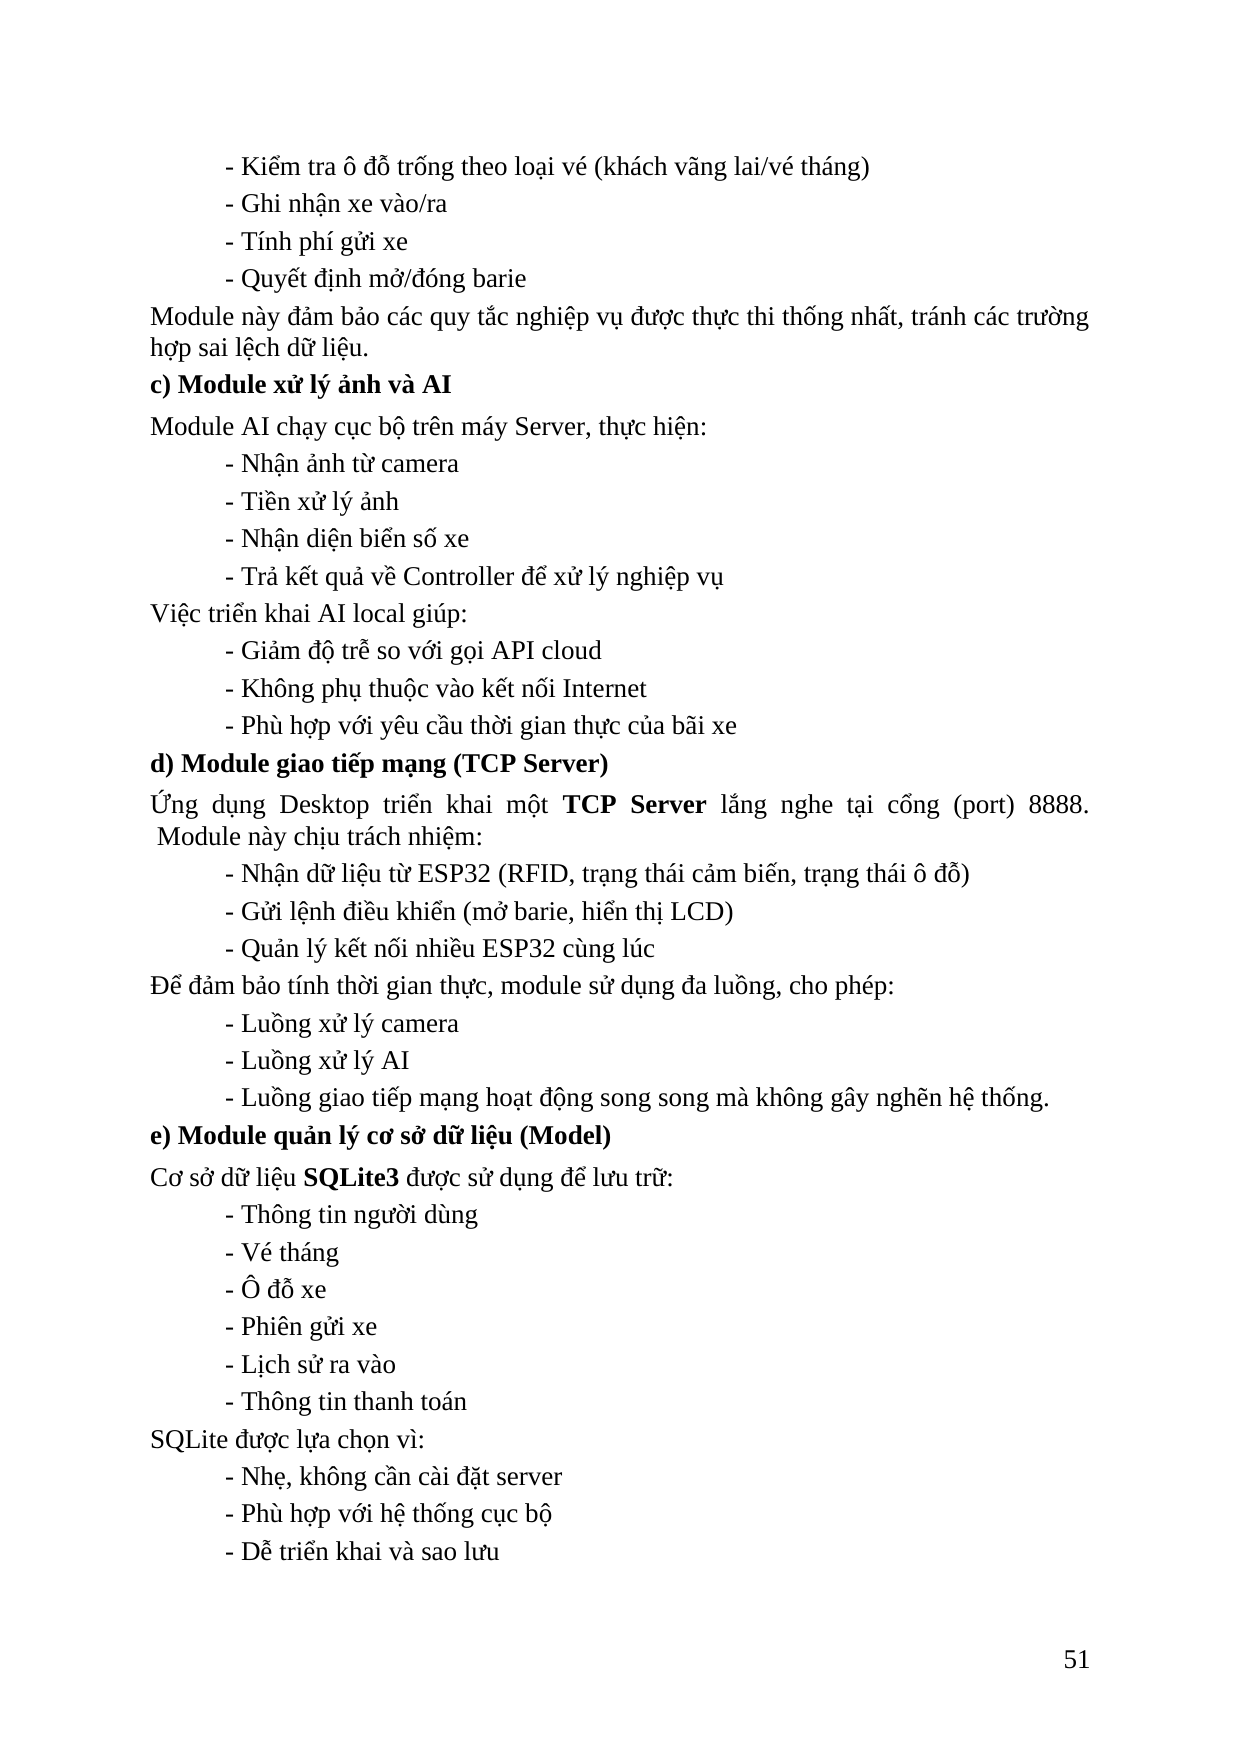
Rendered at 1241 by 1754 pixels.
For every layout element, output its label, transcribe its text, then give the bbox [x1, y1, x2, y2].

text - Kiểm tra ô đỗ trống theo loại vé (khách vãng lai/vé tháng) [225, 150, 1090, 181]
text Ứng dụng Desktop triển khai một TCP Server lắng nghe tại cổng (port) 8888. Module này chịu trách nhiệm: [150, 789, 1090, 851]
text - Luồng xử lý camera [225, 1007, 1090, 1038]
text - Nhẹ, không cần cài đặt server [225, 1460, 1090, 1491]
subtitle c) Module xử lý ảnh và AI [150, 368, 1090, 399]
text - Phiên gửi xe [225, 1311, 1090, 1342]
subtitle e) Module quản lý cơ sở dữ liệu (Model) [150, 1119, 1090, 1150]
text - Quản lý kết nối nhiều ESP32 cùng lúc [225, 932, 1090, 963]
text - Ô đỗ xe [225, 1273, 1090, 1304]
text SQLite được lựa chọn vì: [150, 1423, 1090, 1454]
text - Lịch sử ra vào [225, 1348, 1090, 1379]
subtitle d) Module giao tiếp mạng (TCP Server) [150, 747, 1090, 778]
text - Tính phí gửi xe [225, 225, 1090, 256]
text - Vé tháng [225, 1236, 1090, 1267]
text - Thông tin người dùng [225, 1198, 1090, 1229]
text Module AI chạy cục bộ trên máy Server, thực hiện: [150, 410, 1090, 441]
text - Nhận ảnh từ camera [225, 447, 1090, 479]
text - Thông tin thanh toán [225, 1385, 1090, 1416]
text - Ghi nhận xe vào/ra [225, 187, 1090, 218]
text - Giảm độ trễ so với gọi API cloud [225, 634, 1090, 666]
text - Nhận diện biển số xe [225, 522, 1090, 553]
text - Tiền xử lý ảnh [225, 485, 1090, 516]
text Để đảm bảo tính thời gian thực, module sử dụng đa luồng, cho phép: [150, 969, 1090, 1001]
text - Trả kết quả về Controller để xử lý nghiệp vụ [225, 560, 1090, 591]
text - Phù hợp với yêu cầu thời gian thực của bãi xe [225, 709, 1090, 740]
text - Gửi lệnh điều khiển (mở barie, hiển thị LCD) [225, 894, 1090, 926]
text Việc triển khai AI local giúp: [150, 597, 1090, 628]
text - Nhận dữ liệu từ ESP32 (RFID, trạng thái cảm biến, trạng thái ô đỗ) [225, 857, 1090, 888]
text - Luồng giao tiếp mạng hoạt động song song mà không gây nghẽn hệ thống. [225, 1082, 1090, 1113]
text Module này đảm bảo các quy tắc nghiệp vụ được thực thi thống nhất, tránh các trường hợp sai lệch dữ liệu. [150, 299, 1090, 362]
text - Không phụ thuộc vào kết nối Internet [225, 672, 1090, 703]
text - Phù hợp với hệ thống cục bộ [225, 1497, 1090, 1529]
text - Quyết định mở/đóng barie [225, 262, 1090, 293]
text - Dễ triển khai và sao lưu [225, 1535, 1090, 1566]
text - Luồng xử lý AI [225, 1044, 1090, 1075]
text Cơ sở dữ liệu SQLite3 được sử dụng để lưu trữ: [150, 1161, 1090, 1192]
